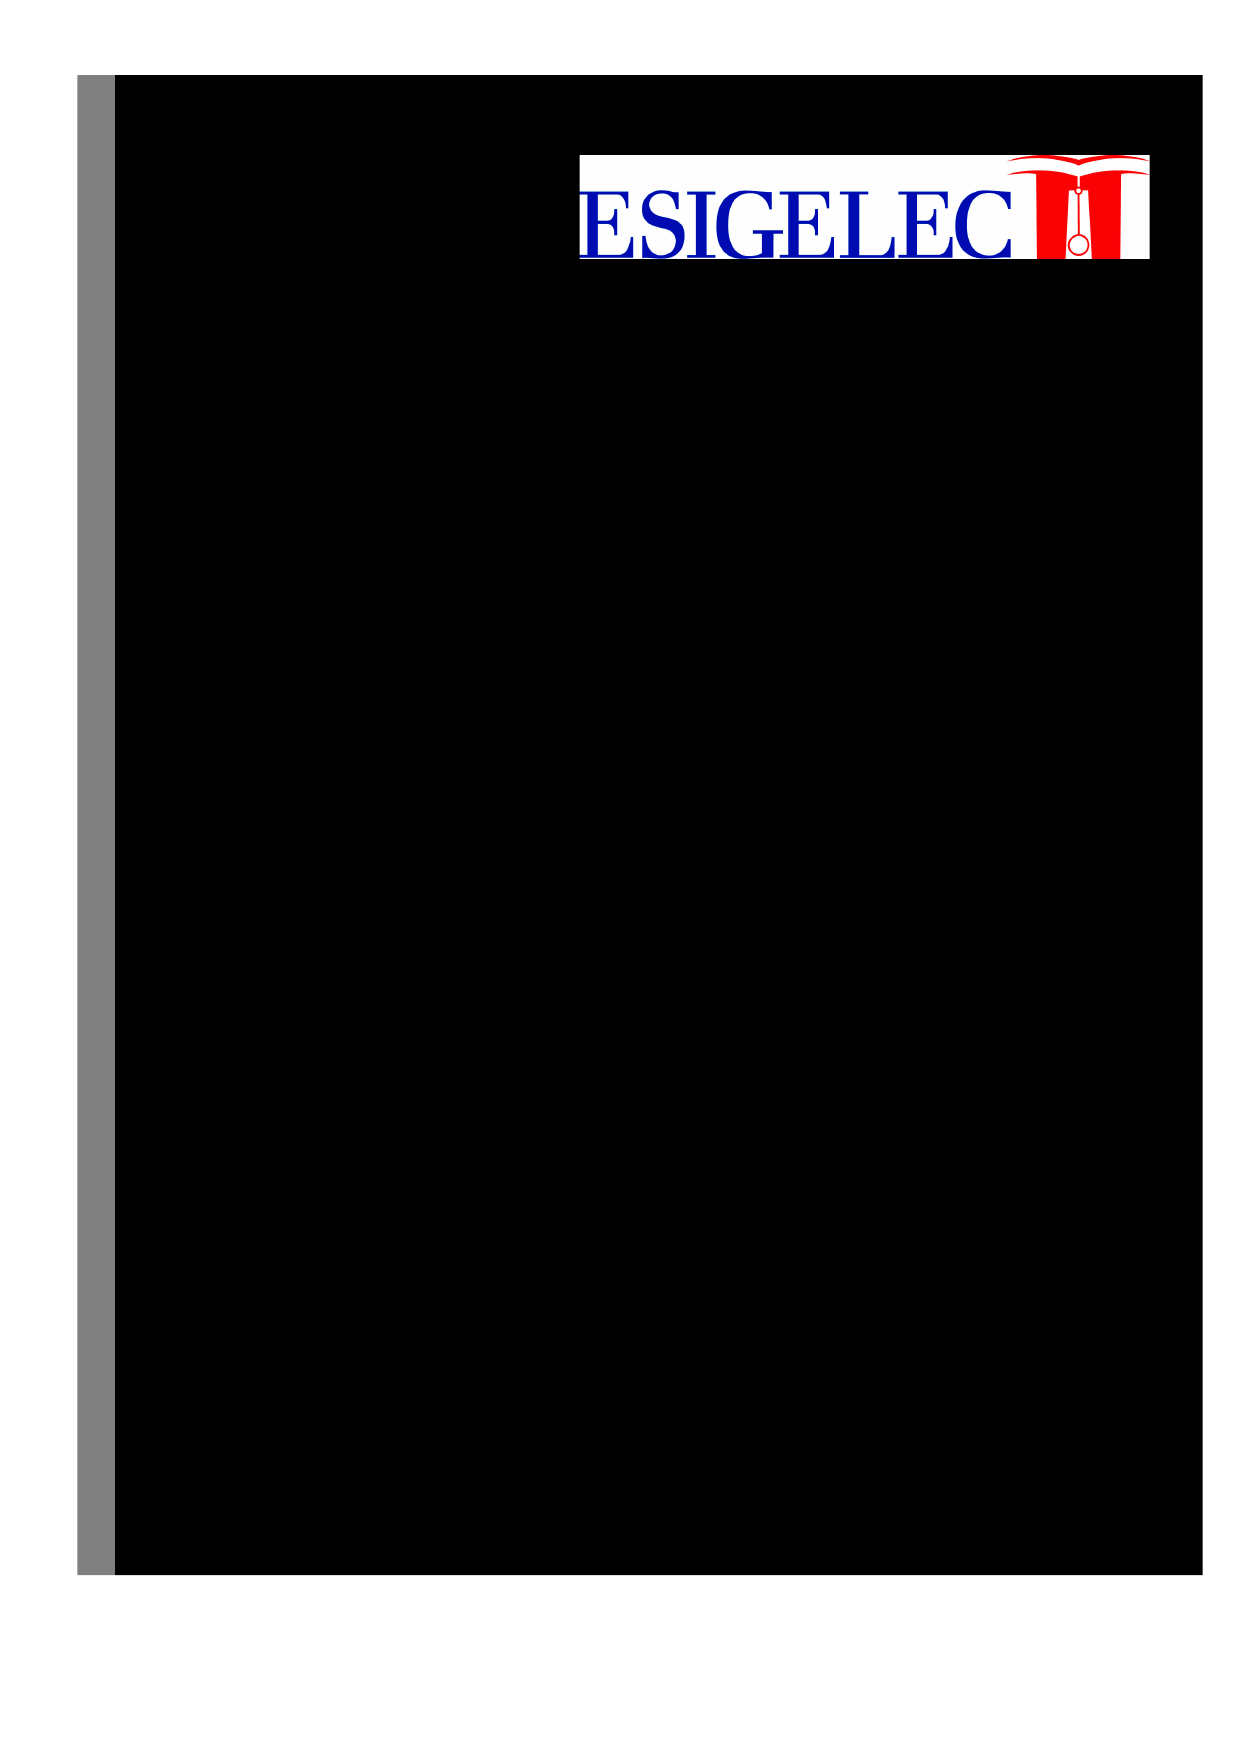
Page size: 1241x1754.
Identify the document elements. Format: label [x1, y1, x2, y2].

picture [579, 155, 1150, 259]
